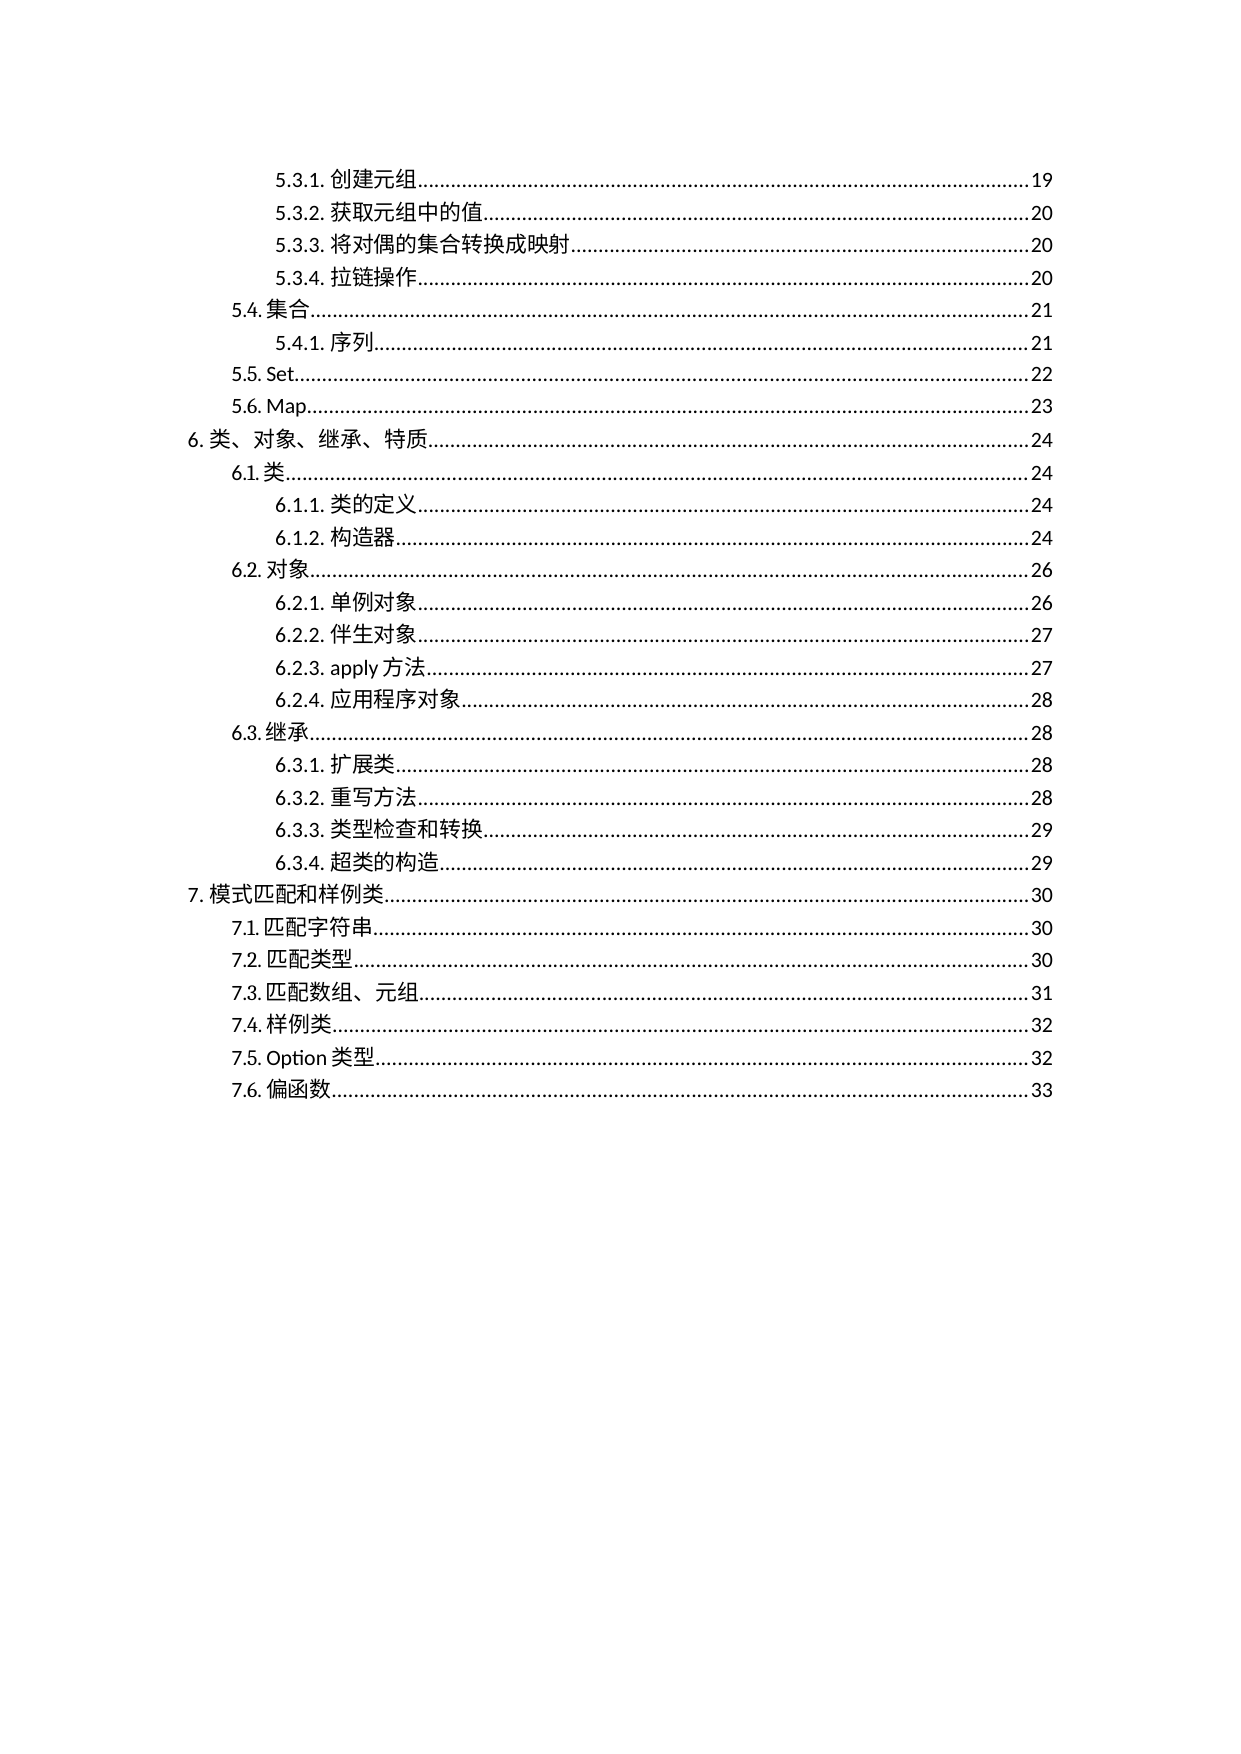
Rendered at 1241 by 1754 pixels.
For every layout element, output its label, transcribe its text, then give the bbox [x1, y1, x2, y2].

text 6.1.1. 类的定义 24 [275, 487, 1053, 519]
text 5.3.2. 获取元组中的值 20 [275, 194, 1053, 227]
text 6.2.4. 应用程序对象 28 [275, 682, 1053, 714]
text 7.6. 偏函数 33 [231, 1072, 1053, 1104]
text 6.3. 继承 28 [231, 714, 1053, 747]
text 6.3.3. 类型检查和转换 29 [275, 812, 1053, 844]
text 6.3.1. 扩展类 28 [275, 747, 1053, 779]
text 6.2.3. apply方法 27 [275, 649, 1053, 682]
text 6.2. 对象 26 [231, 552, 1053, 584]
text 7.2. 匹配类型 30 [231, 942, 1053, 974]
text 5.4.1. 序列 21 [275, 324, 1053, 357]
text 6.2.1. 单例对象 26 [275, 584, 1053, 617]
text 7.3. 匹配数组、元组 31 [231, 974, 1053, 1007]
text 7.4. 样例类 32 [231, 1007, 1053, 1039]
text 6.2.2. 伴生对象 27 [275, 617, 1053, 649]
text 5.4. 集合 21 [231, 292, 1053, 324]
text 5.5. Set 22 [231, 357, 1053, 389]
text 7.5. Option类型 32 [231, 1039, 1053, 1072]
text 6.1.2. 构造器 24 [275, 519, 1053, 552]
text 6. 类、对象、继承、特质 24 [187, 422, 1053, 454]
text 5.3.4. 拉链操作 20 [275, 259, 1053, 292]
text 5.3.3. 将对偶的集合转换成映射 20 [275, 227, 1053, 259]
text 5.6. Map 23 [231, 389, 1053, 422]
text 7.1. 匹配字符串 30 [231, 909, 1053, 942]
text 6.3.2. 重写方法 28 [275, 779, 1053, 812]
text 6.3.4. 超类的构造 29 [275, 844, 1053, 877]
text 7. 模式匹配和样例类 30 [187, 877, 1053, 909]
text 5.3.1. 创建元组 19 [275, 162, 1053, 194]
text 6.1. 类 24 [231, 454, 1053, 487]
